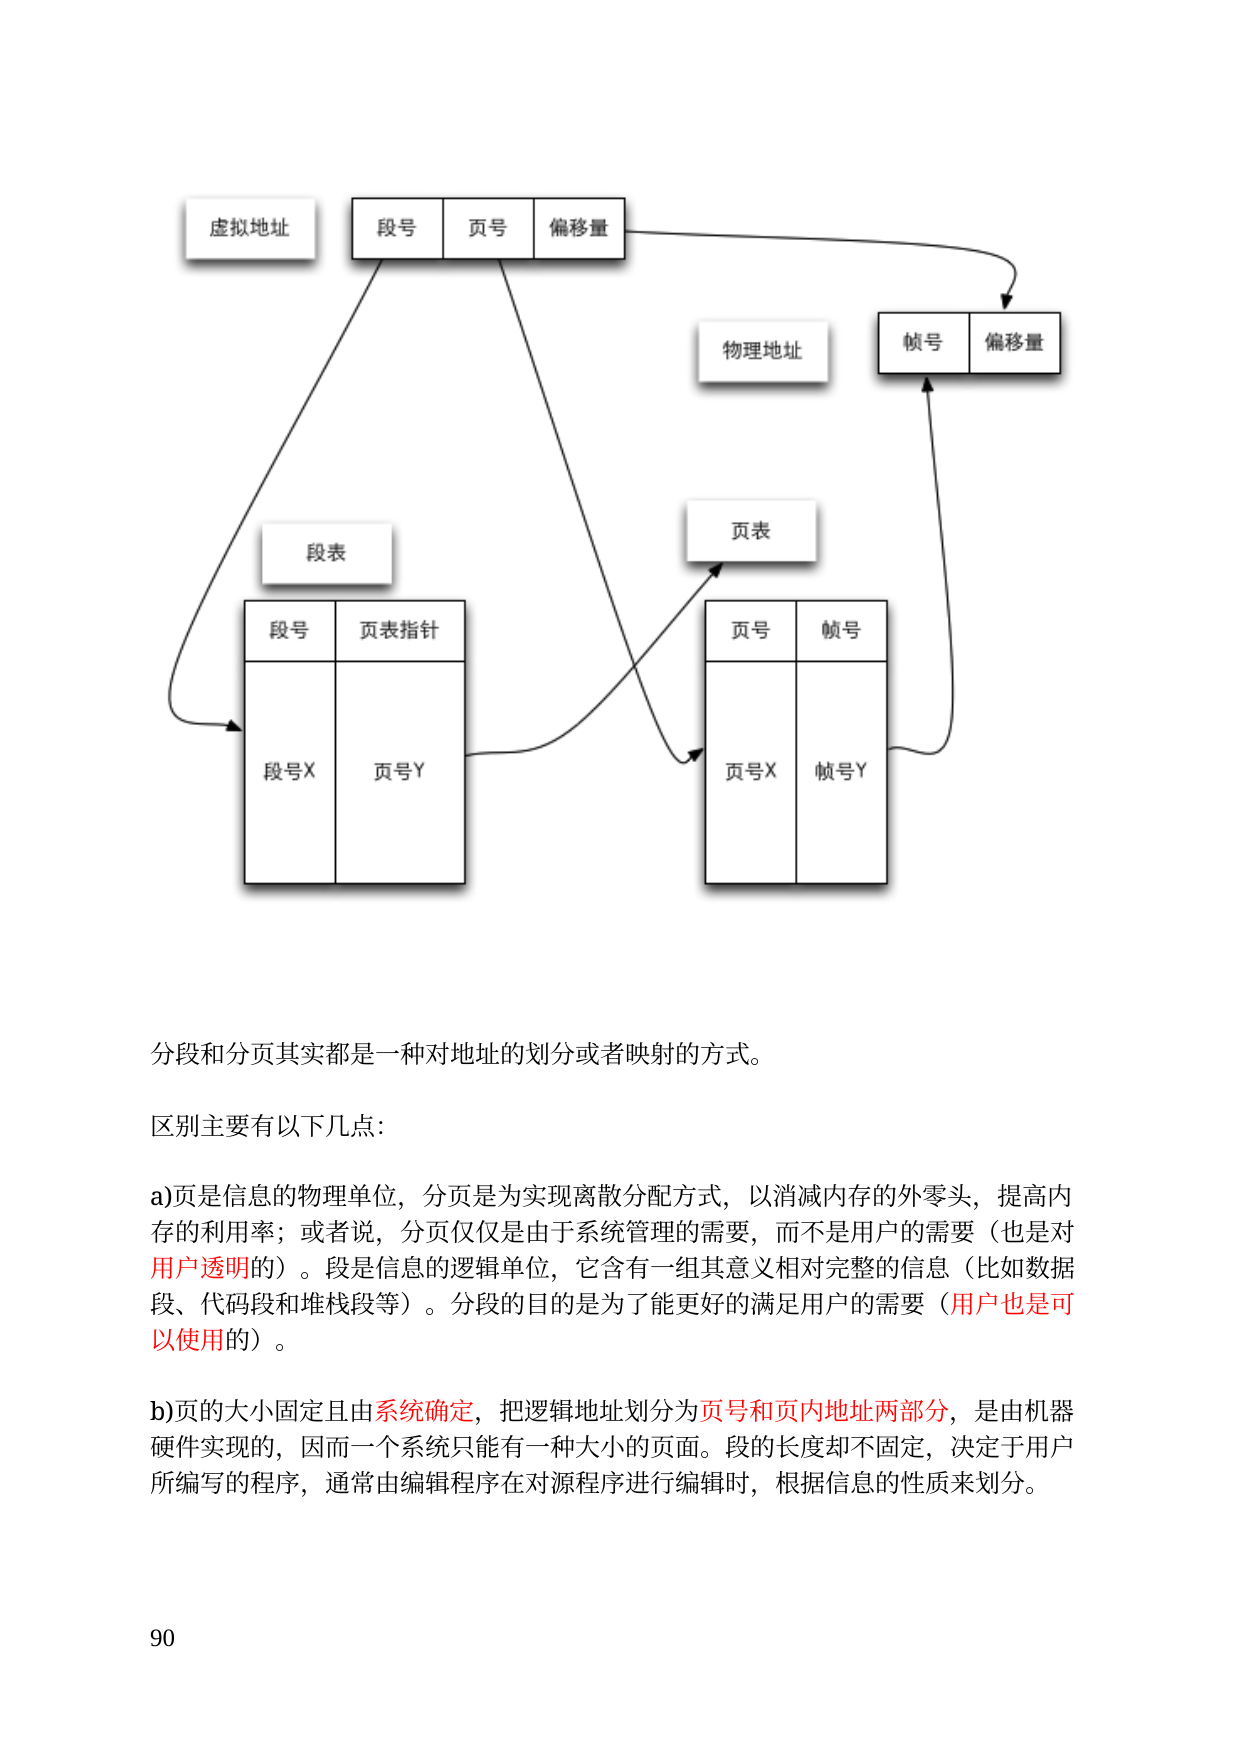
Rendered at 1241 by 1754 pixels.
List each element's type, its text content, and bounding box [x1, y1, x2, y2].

text b)页的大小固定且由系统确定，把逻辑地址划分为页号和页内地址两部分，是由机器硬件实现的，因而一个系统只能有一种大小的页面。段的长度却不固定，决定于用户所编写的程序，通常由编辑程序在对源程序进行编辑时，根据信息的性质来划分。 [150, 1392, 1090, 1500]
text 区别主要有以下几点： [150, 1106, 1090, 1142]
text a)页是信息的物理单位，分页是为实现离散分配方式，以消减内存的外零头，提高内存的利用率；或者说，分页仅仅是由于系统管理的需要，而不是用户的需要（也是对用户透明的）。段是信息的逻辑单位，它含有一组其意义相对完整的信息（比如数据段、代码段和堆栈段等）。分段的目的是为了能更好的满足用户的需要（用户也是可以使用的）。 [150, 1177, 1090, 1357]
picture [150, 150, 1090, 932]
text 分段和分页其实都是一种对地址的划分或者映射的方式。 [150, 1035, 1090, 1071]
